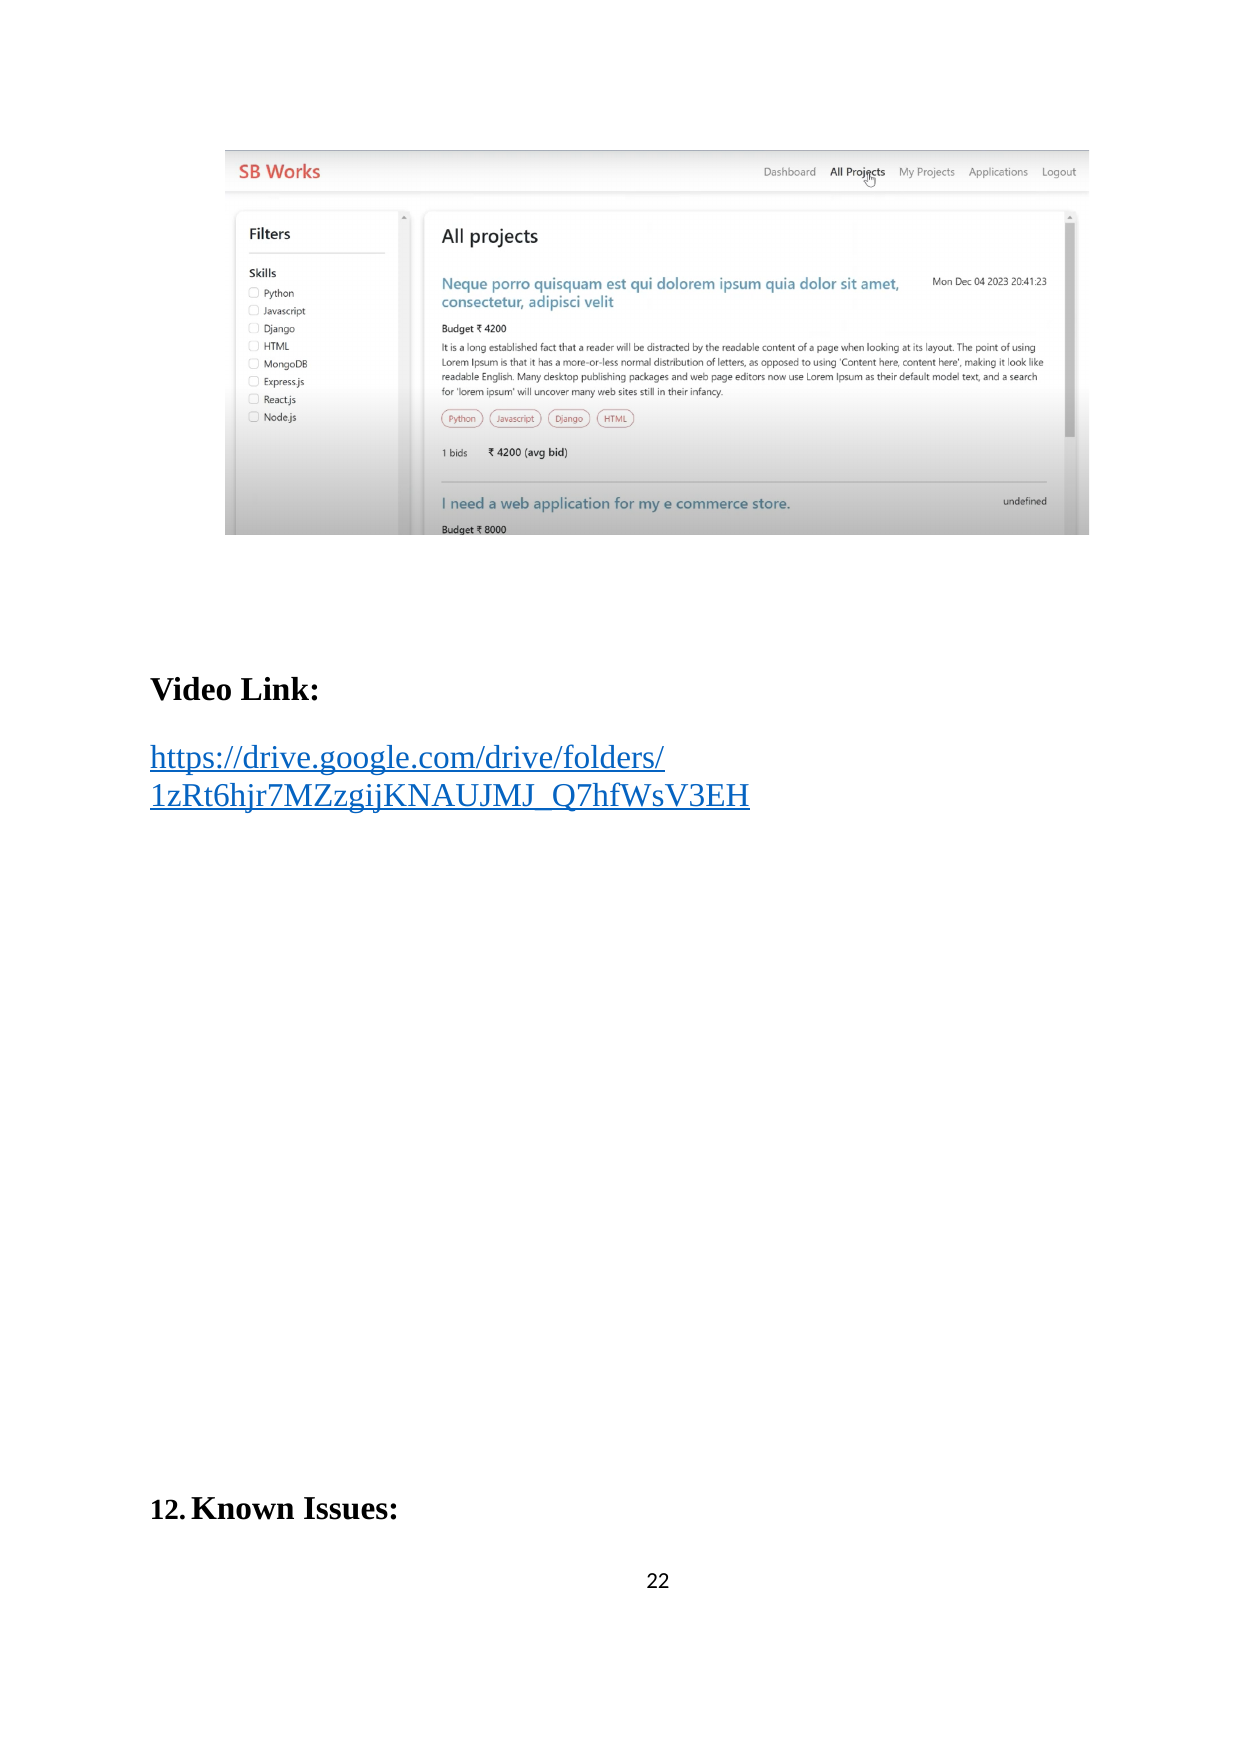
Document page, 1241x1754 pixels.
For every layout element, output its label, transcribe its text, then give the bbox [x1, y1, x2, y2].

list Known Issues: [149, 1489, 1090, 1527]
text https://drive.google.com/drive/folders/1zRt6hjr7MZzgijKNAUJMJ_Q7hfWsV3EH [150, 737, 1090, 814]
text Video Link: [150, 669, 1090, 708]
picture [225, 150, 1090, 535]
